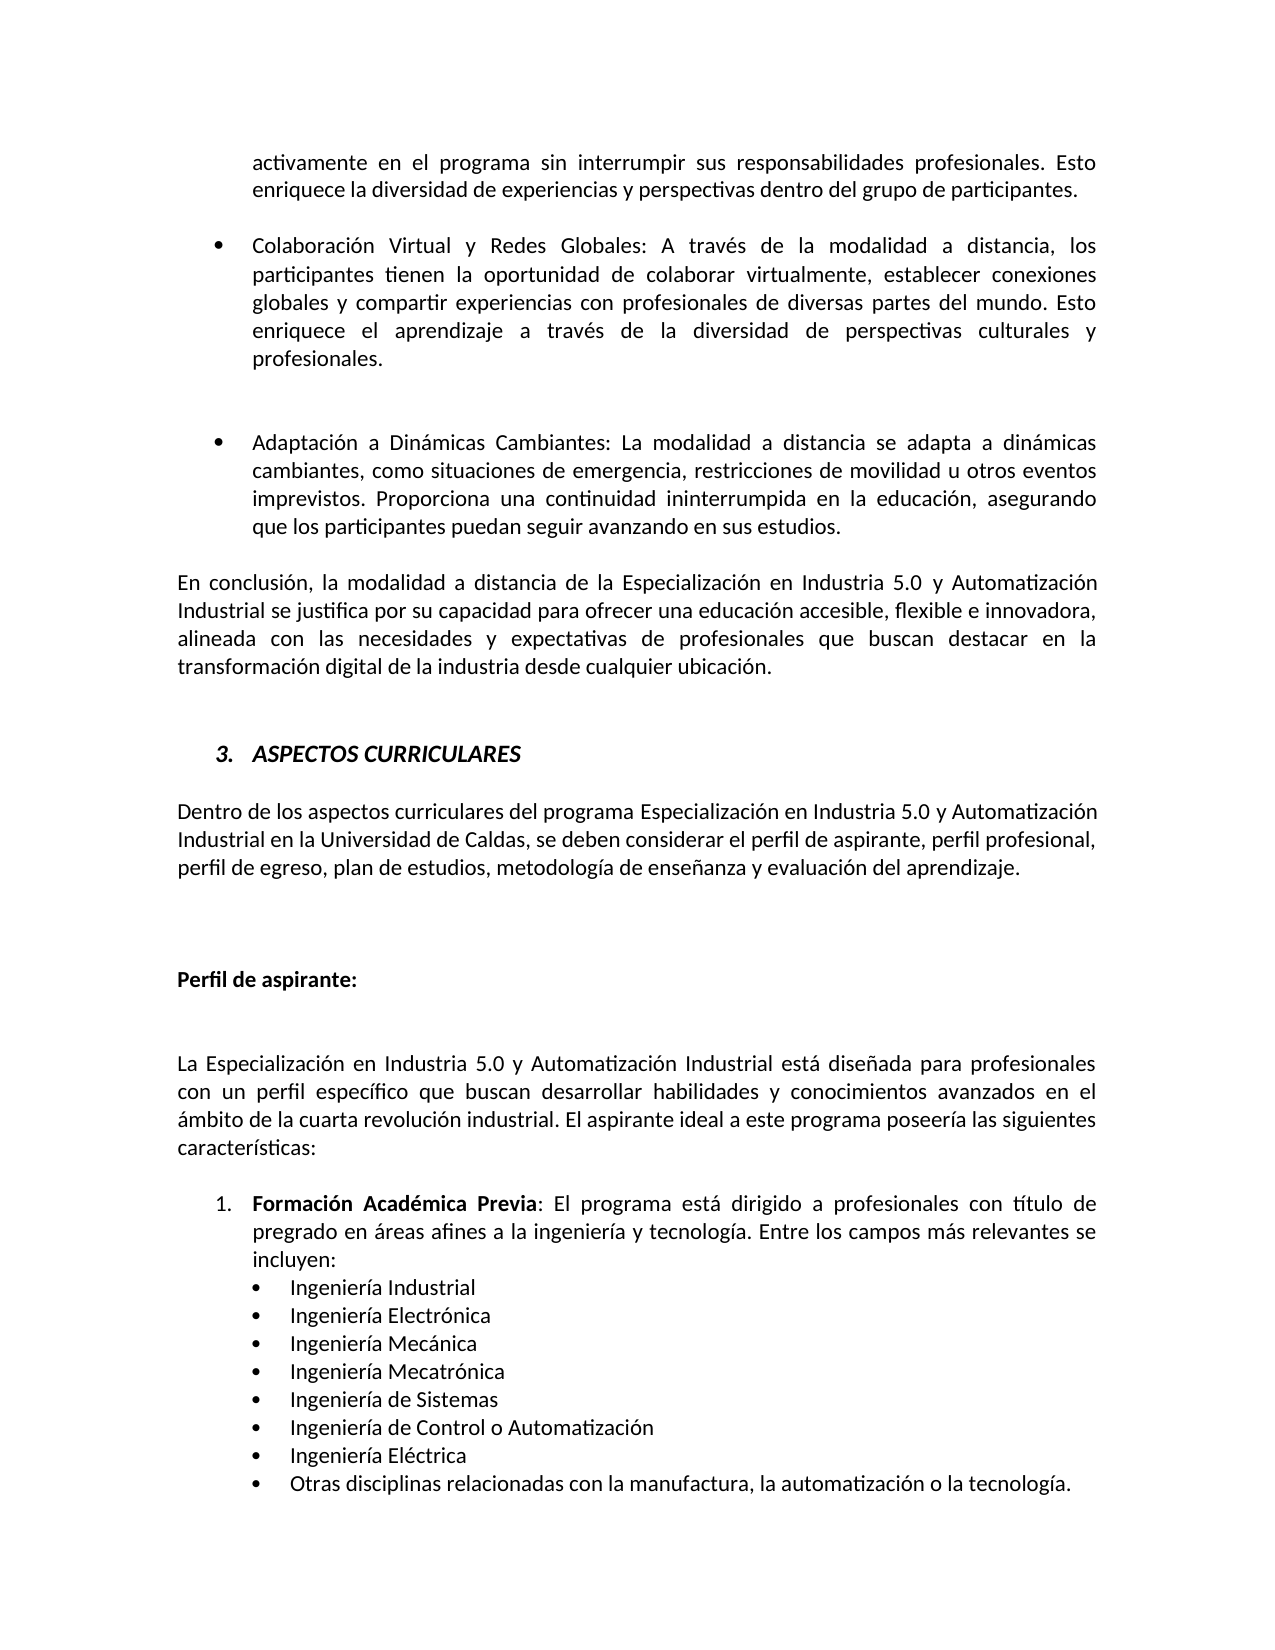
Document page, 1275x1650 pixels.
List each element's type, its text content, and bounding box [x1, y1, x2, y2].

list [214, 148, 1098, 204]
list Ingeniería de Control o Automatización [252, 1413, 1098, 1442]
text Dentro de los aspectos curriculares del programa Especialización en Industria 5.0 y Automatización Industrial en la Universidad de Caldas, se deben considerar el perfil de aspirante, perfil profesional, perfil de egreso, plan de estudios, metodología de enseñanza y evaluación del aprendizaje. [177, 797, 1098, 881]
list Ingeniería de Sistemas [252, 1386, 1098, 1413]
list Ingeniería Industrial [252, 1273, 1098, 1301]
list Ingeniería Electrónica [252, 1301, 1098, 1329]
list Otras disciplinas relacionadas con la manufactura, la automatización o la tecnología. [252, 1469, 1098, 1498]
text La Especialización en Industria 5.0 y Automatización Industrial está diseñada para profesionales con un perfil específico que buscan desarrollar habilidades y conocimientos avanzados en el ámbito de la cuarta revolución industrial. El aspirante ideal a este programa poseería las siguientes características: [177, 1049, 1098, 1161]
list Formación Académica Previa: El programa está dirigido a profesionales con título de pregrado en áreas afines a la ingeniería y tecnología. Entre los campos más relevantes se incluyen: [215, 1189, 1098, 1273]
list Adaptación a Dinámicas Cambiantes: La modalidad a distancia se adapta a dinámicas cambiantes, como situaciones de emergencia, restricciones de movilidad u otros eventos imprevistos. Proporciona una continuidad ininterrumpida en la educación, asegurando que los participantes puedan seguir avanzando en sus estudios. [214, 428, 1098, 540]
list Ingeniería Eléctrica [252, 1442, 1098, 1469]
text Perfil de aspirante: [177, 965, 1098, 993]
list ASPECTOS CURRICULARES [215, 738, 1098, 769]
list Colaboración Virtual y Redes Globales: A través de la modalidad a distancia, los participantes tienen la oportunidad de colaborar virtualmente, establecer conexiones globales y compartir experiencias con profesionales de diversas partes del mundo. Esto enriquece el aprendizaje a través de la diversidad de perspectivas culturales y profesionales. [214, 232, 1098, 372]
list Ingeniería Mecánica [252, 1329, 1098, 1357]
list Ingeniería Mecatrónica [252, 1357, 1098, 1386]
text En conclusión, la modalidad a distancia de la Especialización en Industria 5.0 y Automatización Industrial se justifica por su capacidad para ofrecer una educación accesible, flexible e innovadora, alineada con las necesidades y expectativas de profesionales que buscan destacar en la transformación digital de la industria desde cualquier ubicación. [177, 568, 1098, 680]
